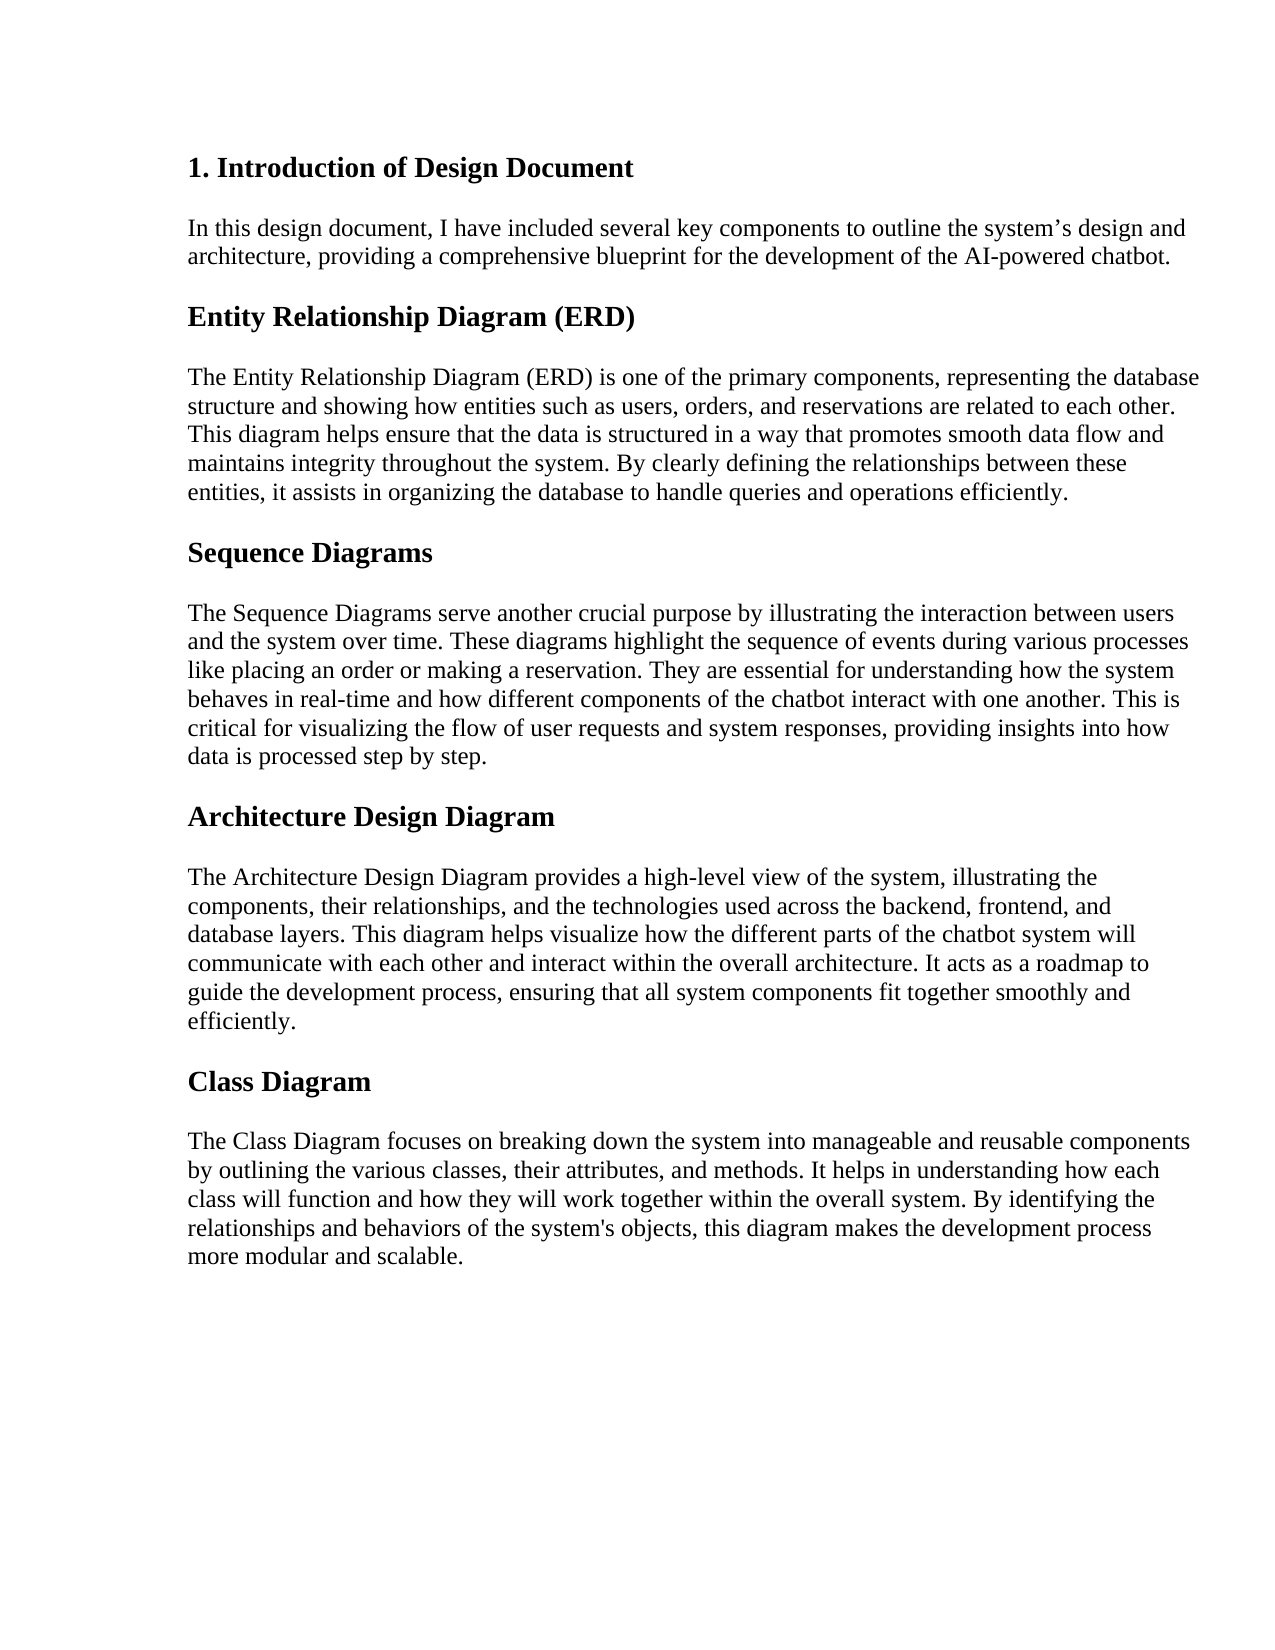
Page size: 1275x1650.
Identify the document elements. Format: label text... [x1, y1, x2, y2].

text Sequence Diagrams [187, 535, 1200, 568]
text 1. Introduction of Design Document [187, 150, 1200, 183]
text The Entity Relationship Diagram (ERD) is one of the primary components, representing the database structure and showing how entities such as users, orders, and reservations are related to each other. This diagram helps ensure that the data is structured in a way that promotes smooth data flow and maintains integrity throughout the system. By clearly defining the relationships between these entities, it assists in organizing the database to handle queries and operations efficiently. [187, 362, 1200, 506]
text In this design document, I have included several key components to outline the system’s design and architecture, providing a comprehensive blueprint for the development of the AI-powered chatbot. [187, 213, 1200, 270]
text The Class Diagram focuses on breaking down the system into manageable and reusable components by outlining the various classes, their attributes, and methods. It helps in understanding how each class will function and how they will work together within the overall system. By identifying the relationships and behaviors of the system's objects, this diagram makes the development process more modular and scalable. [187, 1126, 1200, 1270]
text Architecture Design Diagram [187, 799, 1200, 833]
text Entity Relationship Diagram (ERD) [187, 299, 1200, 333]
text Class Diagram [187, 1064, 1200, 1097]
text The Sequence Diagrams serve another crucial purpose by illustrating the interaction between users and the system over time. These diagrams highlight the sequence of events during various processes like placing an order or making a reservation. They are essential for understanding how the system behaves in real-time and how different components of the chatbot interact with one another. This is critical for visualizing the flow of user requests and system responses, providing insights into how data is processed step by step. [187, 598, 1200, 770]
text The Architecture Design Diagram provides a high-level view of the system, illustrating the components, their relationships, and the technologies used across the backend, frontend, and database layers. This diagram helps visualize how the different parts of the chatbot system will communicate with each other and interact within the overall architecture. It acts as a roadmap to guide the development process, ensuring that all system components fit together smoothly and efficiently. [187, 862, 1200, 1034]
